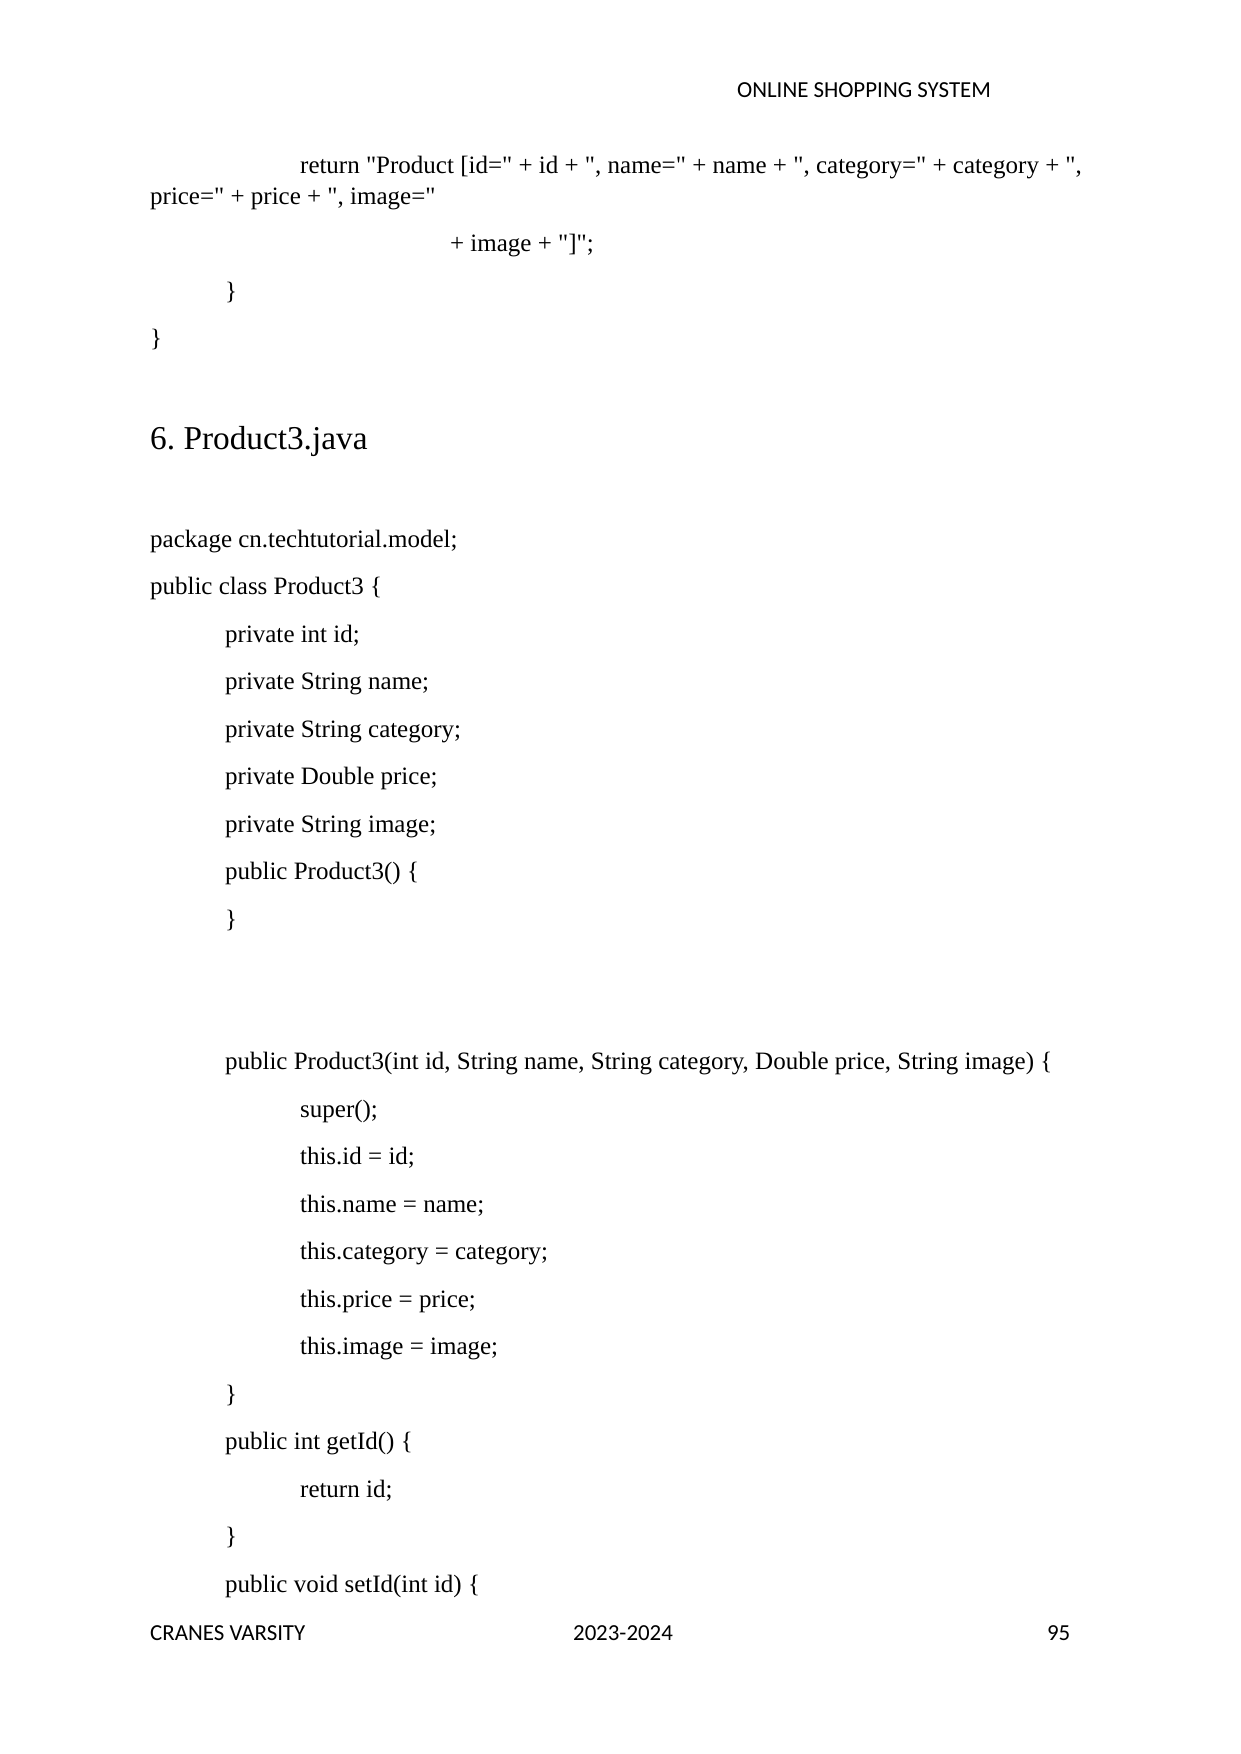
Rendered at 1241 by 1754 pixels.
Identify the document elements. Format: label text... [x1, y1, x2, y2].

text this.category = category; [150, 1236, 1098, 1265]
text package cn.techtutorial.model; [150, 524, 1098, 553]
text } [150, 323, 1098, 352]
text + image + "]"; [150, 228, 1098, 257]
text 6. Product3.java [150, 418, 1098, 457]
text super(); [150, 1094, 1098, 1123]
text public Product3() { [150, 856, 1098, 885]
text this.price = price; [150, 1284, 1098, 1313]
text private String name; [150, 666, 1098, 695]
text this.image = image; [150, 1331, 1098, 1360]
text private String image; [150, 809, 1098, 838]
text } [150, 904, 1098, 933]
text return id; [150, 1474, 1098, 1503]
text private Double price; [150, 761, 1098, 790]
text this.name = name; [150, 1189, 1098, 1218]
text this.id = id; [150, 1141, 1098, 1170]
text } [150, 1379, 1098, 1408]
text } [150, 276, 1098, 305]
text public void setId(int id) { [150, 1569, 1098, 1598]
text public Product3(int id, String name, String category, Double price, String image) { [150, 1046, 1098, 1075]
text public class Product3 { [150, 571, 1098, 600]
text return "Product [id=" + id + ", name=" + name + ", category=" + category + ", price=" + price + ", image=" [150, 150, 1098, 210]
text private String category; [150, 714, 1098, 743]
text public int getId() { [150, 1426, 1098, 1455]
text private int id; [150, 619, 1098, 648]
text } [150, 1521, 1098, 1550]
